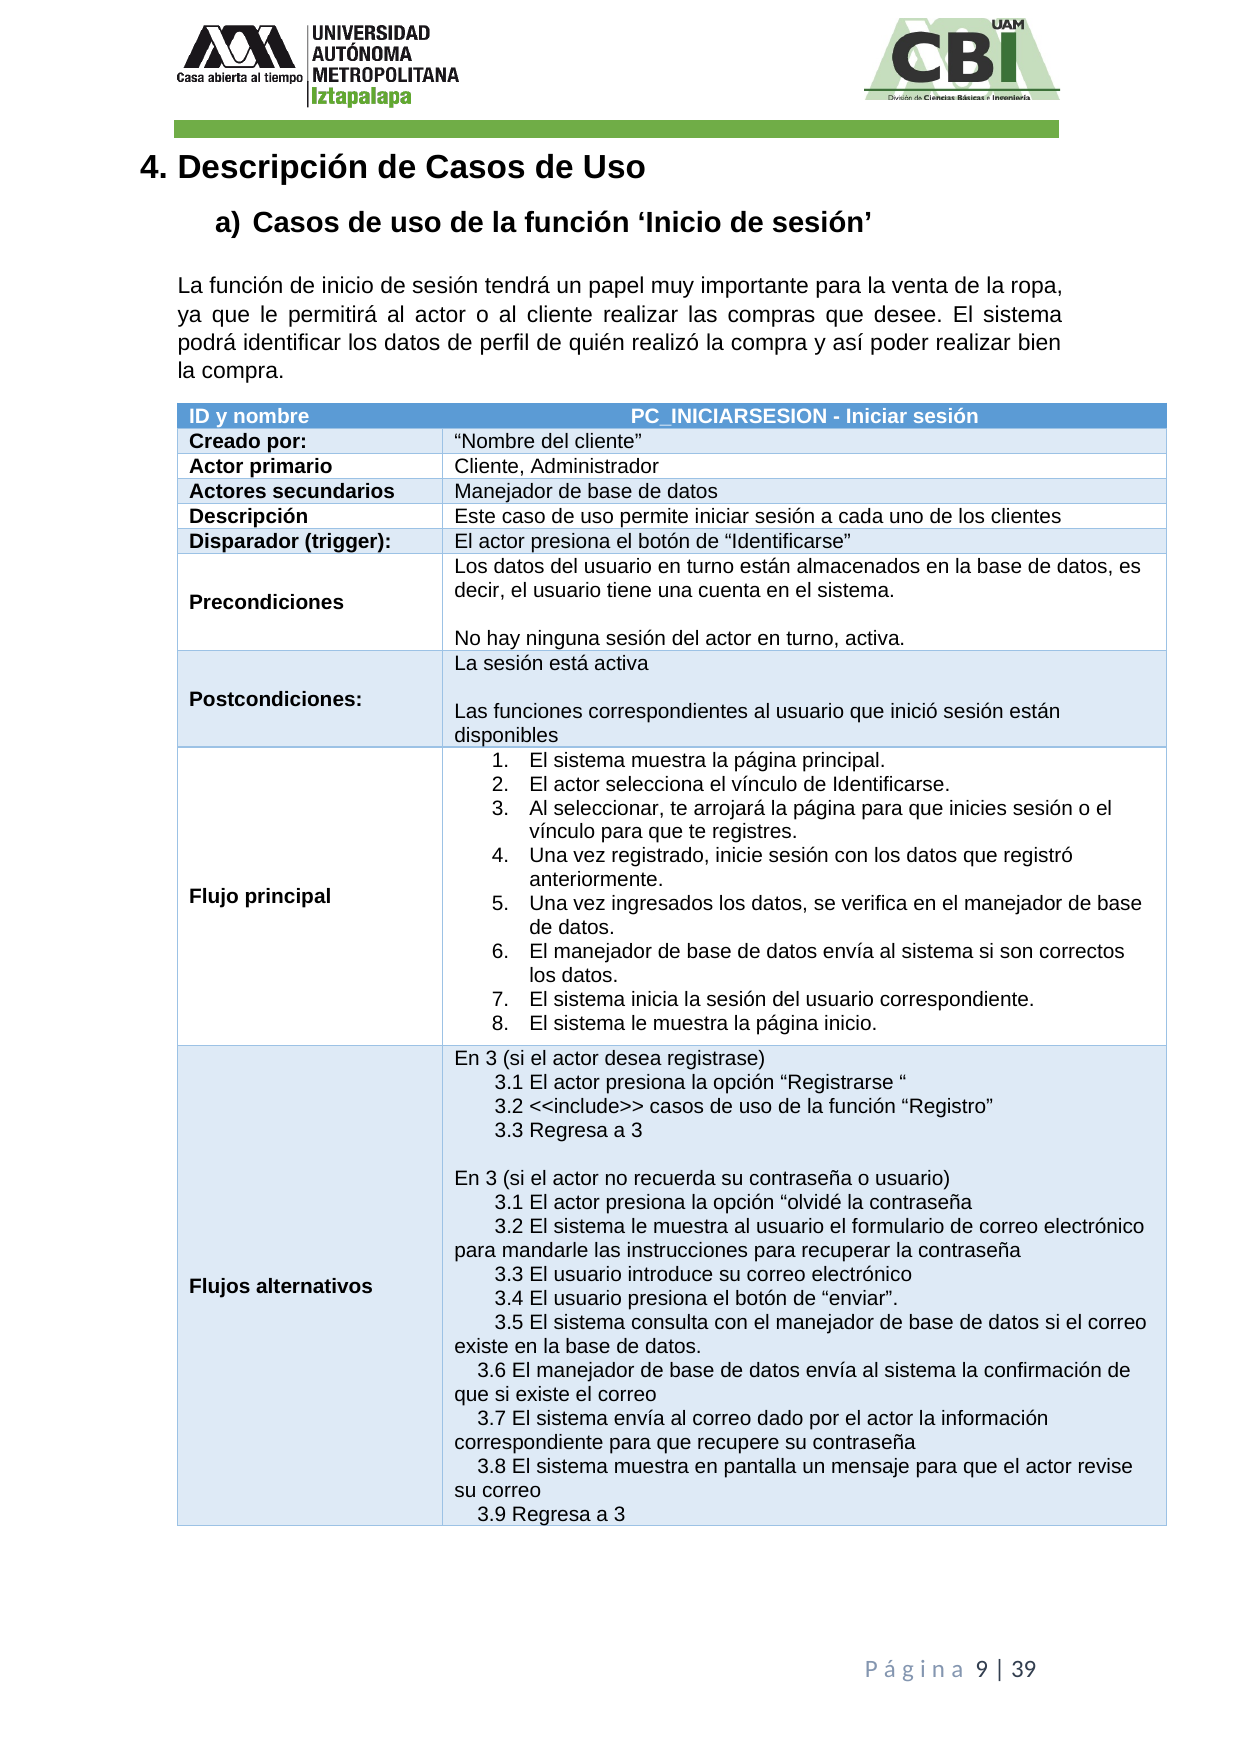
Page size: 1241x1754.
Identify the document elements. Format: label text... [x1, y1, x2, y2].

table_cell Precondiciones [178, 554, 442, 649]
table_cell Actores secundarios [178, 479, 442, 503]
table_cell Los datos del usuario en turno están almacenados en la base de datos, es decir, el usuario tiene una cuenta en el sistema. No hay ninguna sesión del actor en turno, activa. [443, 554, 1166, 649]
table_cell Postcondiciones: [178, 651, 442, 746]
table_cell Creado por: [178, 429, 442, 453]
picture [177, 25, 459, 109]
table_cell Descripción [178, 504, 442, 528]
text La función de inicio de sesión tendrá un papel muy importante para la venta de la ropa, ya que le permitirá al actor o al cliente realizar las compras que desee. El sistema podrá identificar los datos de perfil de quién realizó la compra y así poder realizar bien la compra. [177, 272, 1063, 384]
table_cell Flujo principal [178, 748, 442, 1045]
list Casos de uso de la función ‘Inicio de sesión’ [215, 205, 1063, 239]
table_cell El actor presiona el botón de “Identificarse” [443, 529, 1166, 553]
picture [863, 18, 1060, 100]
table_cell “Nombre del cliente” [443, 429, 1166, 453]
table_header PC_INICIARSESION - Iniciar sesión [443, 404, 1166, 428]
table_header ID y nombre [178, 404, 442, 428]
table_cell Este caso de uso permite iniciar sesión a cada uno de los clientes [443, 504, 1166, 528]
table_cell Cliente, Administrador [443, 454, 1166, 478]
table_cell Actor primario [178, 454, 442, 478]
table_cell Flujos alternativos [178, 1046, 442, 1525]
subtitle Descripción de Casos de Uso [140, 148, 1063, 186]
table_cell El sistema muestra la página principal. El actor selecciona el vínculo de Identificarse. Al seleccionar, te arrojará la página para que inicies sesión o el vínculo para que te registres. Una vez registrado, inicie sesión con los datos que registró anteriormente. Una vez ingresados los datos, se verifica en el manejador de base de datos. El manejador de base de datos envía al sistema si son correctos los datos. El sistema inicia la sesión del usuario correspondiente. El sistema le muestra la página inicio. [443, 748, 1166, 1045]
table_cell En 3 (si el actor desea registrase) 3.1 El actor presiona la opción “Registrarse “ 3.2 <<include>> casos de uso de la función “Registro” 3.3 Regresa a 3 En 3 (si el actor no recuerda su contraseña o usuario) 3.1 El actor presiona la opción “olvidé la contraseña 3.2 El sistema le muestra al usuario el formulario de correo electrónico para mandarle las instrucciones para recuperar la contraseña 3.3 El usuario introduce su correo electrónico 3.4 El usuario presiona el botón de “enviar”. 3.5 El sistema consulta con el manejador de base de datos si el correo existe en la base de datos. 3.6 El manejador de base de datos envía al sistema la confirmación de que si existe el correo 3.7 El sistema envía al correo dado por el actor la información correspondiente para que recupere su contraseña 3.8 El sistema muestra en pantalla un mensaje para que el actor revise su correo 3.9 Regresa a 3 [443, 1046, 1166, 1525]
table_cell Disparador (trigger): [178, 529, 442, 553]
table_cell Manejador de base de datos [443, 479, 1166, 503]
table_cell La sesión está activa Las funciones correspondientes al usuario que inició sesión están disponibles [443, 651, 1166, 746]
